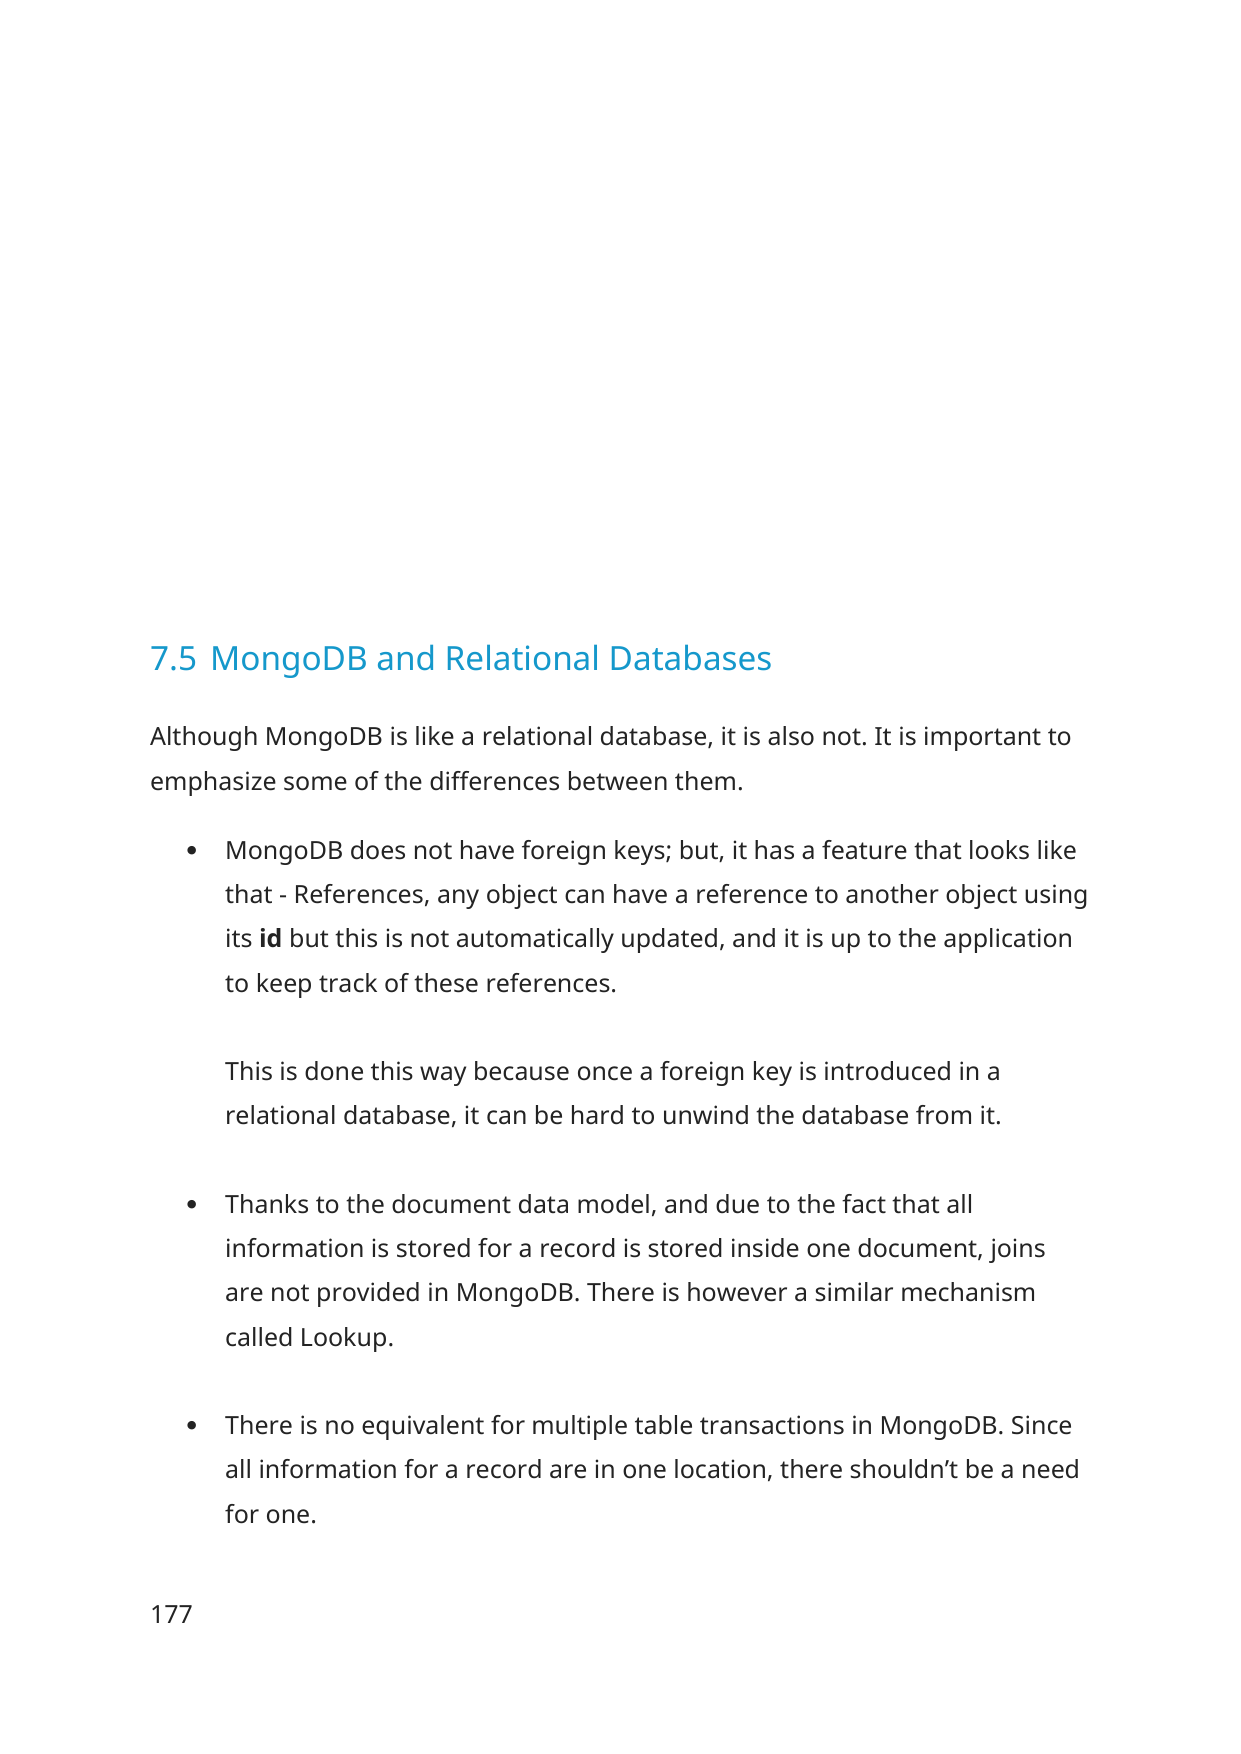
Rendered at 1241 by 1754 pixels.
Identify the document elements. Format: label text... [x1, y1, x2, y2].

list There is no equivalent for multiple table transactions in MongoDB. Since all information for a record are in one location, there shouldn’t be a need for one. [187, 1408, 1090, 1531]
subtitle MongoDB and Relational Databases [150, 635, 1090, 680]
text Although MongoDB is like a relational database, it is also not. It is important to emphasize some of the differences between them. [150, 719, 1090, 797]
list MongoDB does not have foreign keys; but, it has a feature that looks like that - References, any object can have a reference to another object using its id but this is not automatically updated, and it is up to the application to keep track of these references. [187, 832, 1090, 999]
list This is done this way because once a foreign key is introduced in a relational database, it can be hard to unwind the database from it. [225, 1054, 1090, 1132]
list Thanks to the document data model, and due to the fact that all information is stored for a record is stored inside one document, joins are not provided in MongoDB. There is however a similar mechanism called Lookup. [187, 1187, 1090, 1353]
